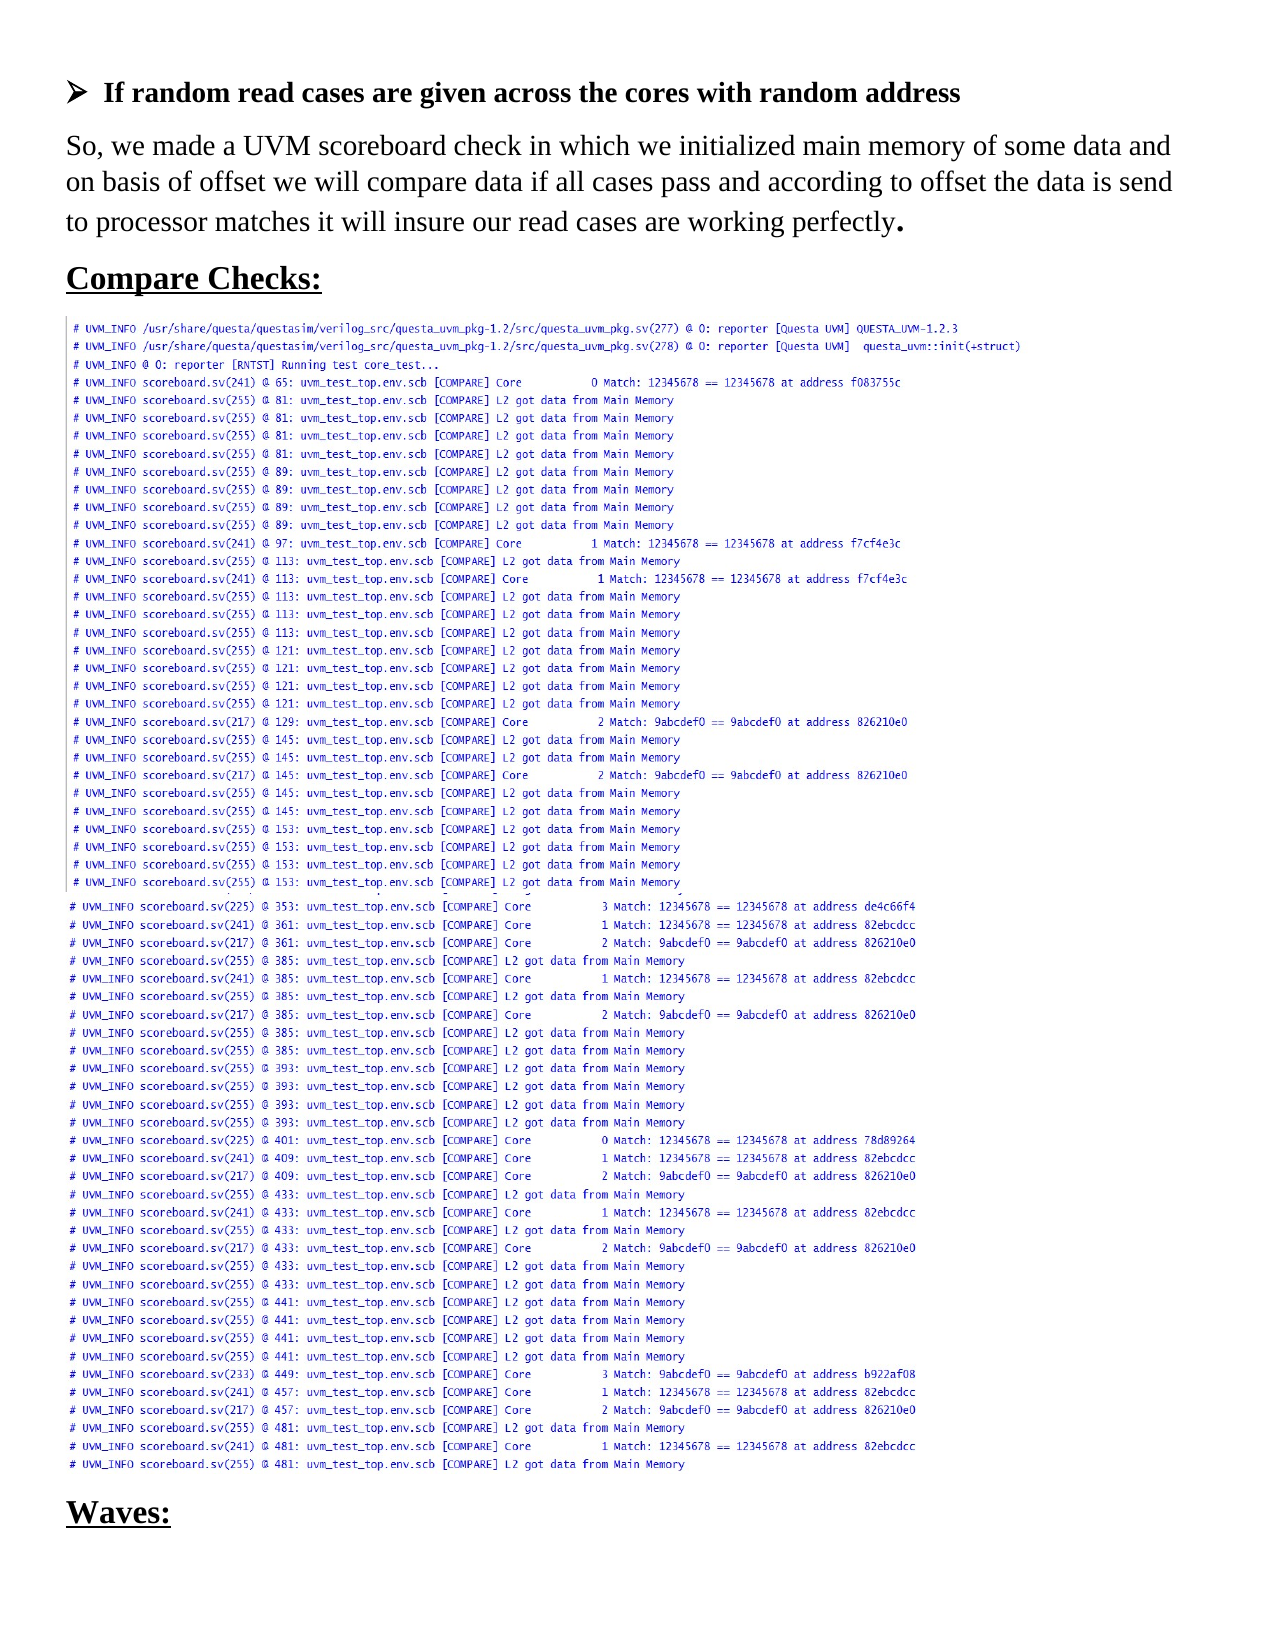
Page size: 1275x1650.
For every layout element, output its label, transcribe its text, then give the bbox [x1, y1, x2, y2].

list If random read cases are given across the cores with random address [66, 75, 1200, 109]
text So, we made a UVM scoreboard check in which we initialized main memory of some data and on basis of offset we will compare data if all cases pass and according to offset the data is send to processor matches it will insure our read cases are working perfectly. [66, 128, 1200, 239]
text Waves: [66, 1493, 1200, 1531]
picture [65, 893, 1210, 1474]
picture [65, 316, 1200, 892]
text Compare Checks: [66, 259, 1200, 297]
